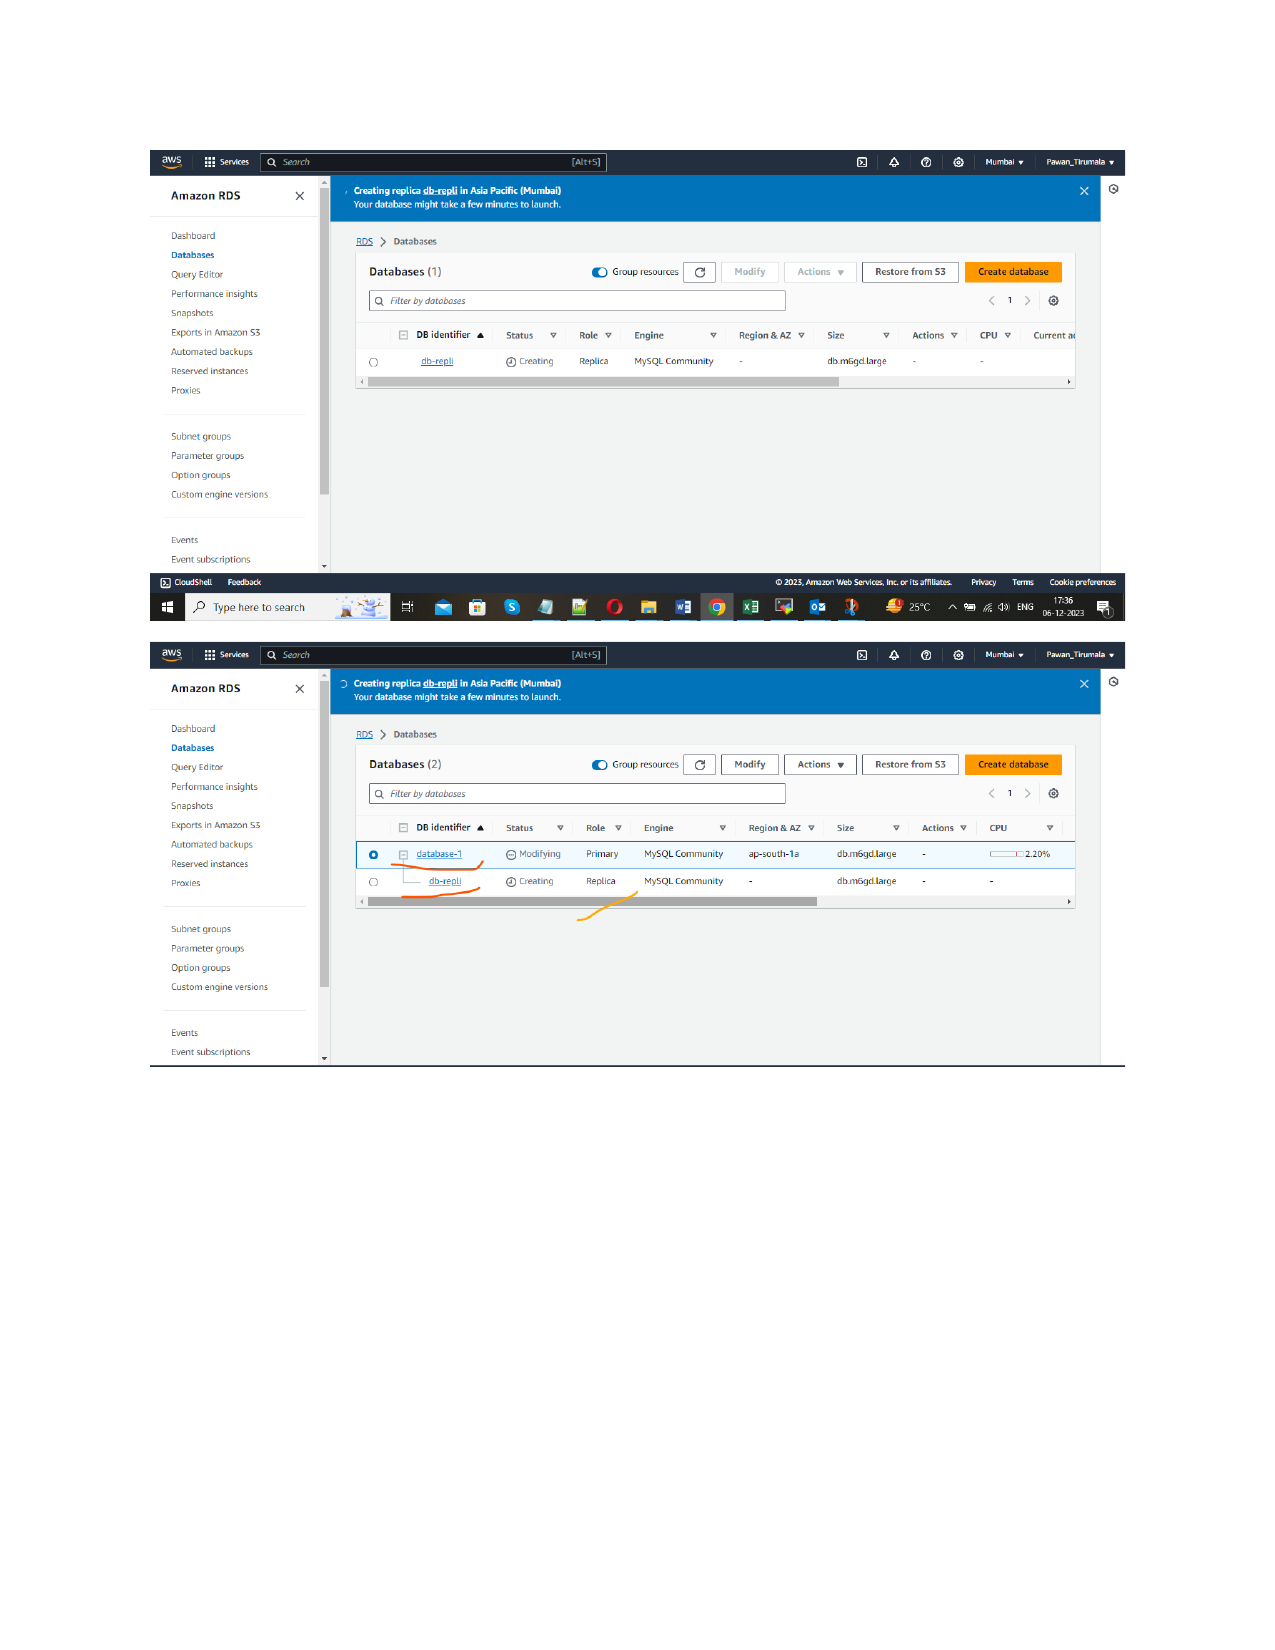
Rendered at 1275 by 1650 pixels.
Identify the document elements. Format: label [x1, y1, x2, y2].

picture [150, 150, 1125, 621]
picture [150, 639, 1125, 1067]
